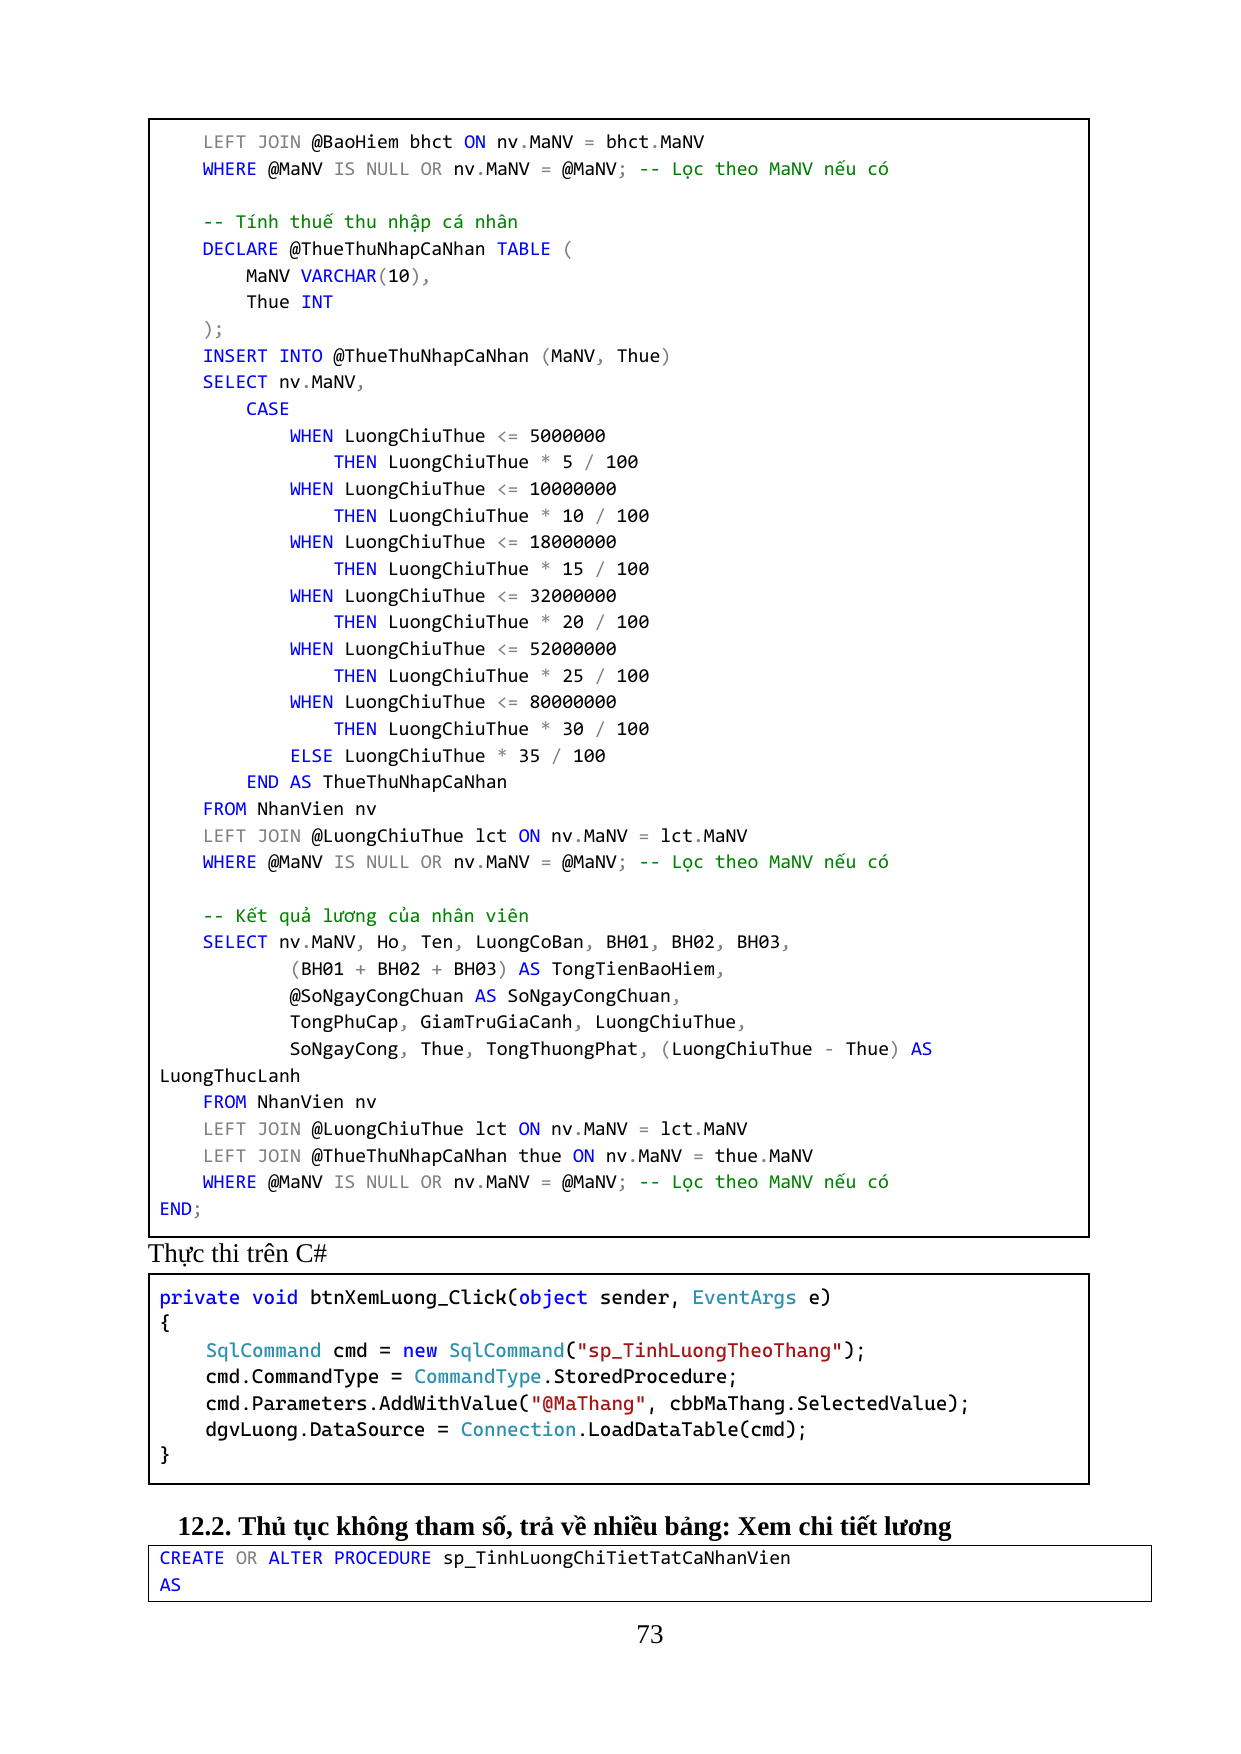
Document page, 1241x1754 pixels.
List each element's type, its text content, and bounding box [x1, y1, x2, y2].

text Thực thi trên C# [148, 1238, 1152, 1269]
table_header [150, 120, 1088, 1236]
subtitle 12.2. Thủ tục không tham số, trả về nhiều bảng: Xem chi tiết lương [148, 1510, 1152, 1541]
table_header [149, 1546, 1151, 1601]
table_header private void btnXemLuong_Click(object sender, EventArgs e) { SqlCommand cmd = new SqlCommand("sp_TinhLuongTheoThang"); cmd.CommandType = CommandType.StoredProcedure; cmd.Parameters.AddWithValue("@MaThang", cbbMaThang.SelectedValue); dgvLuong.DataSource = Connection.LoadDataTable(cmd); } [150, 1275, 1088, 1483]
